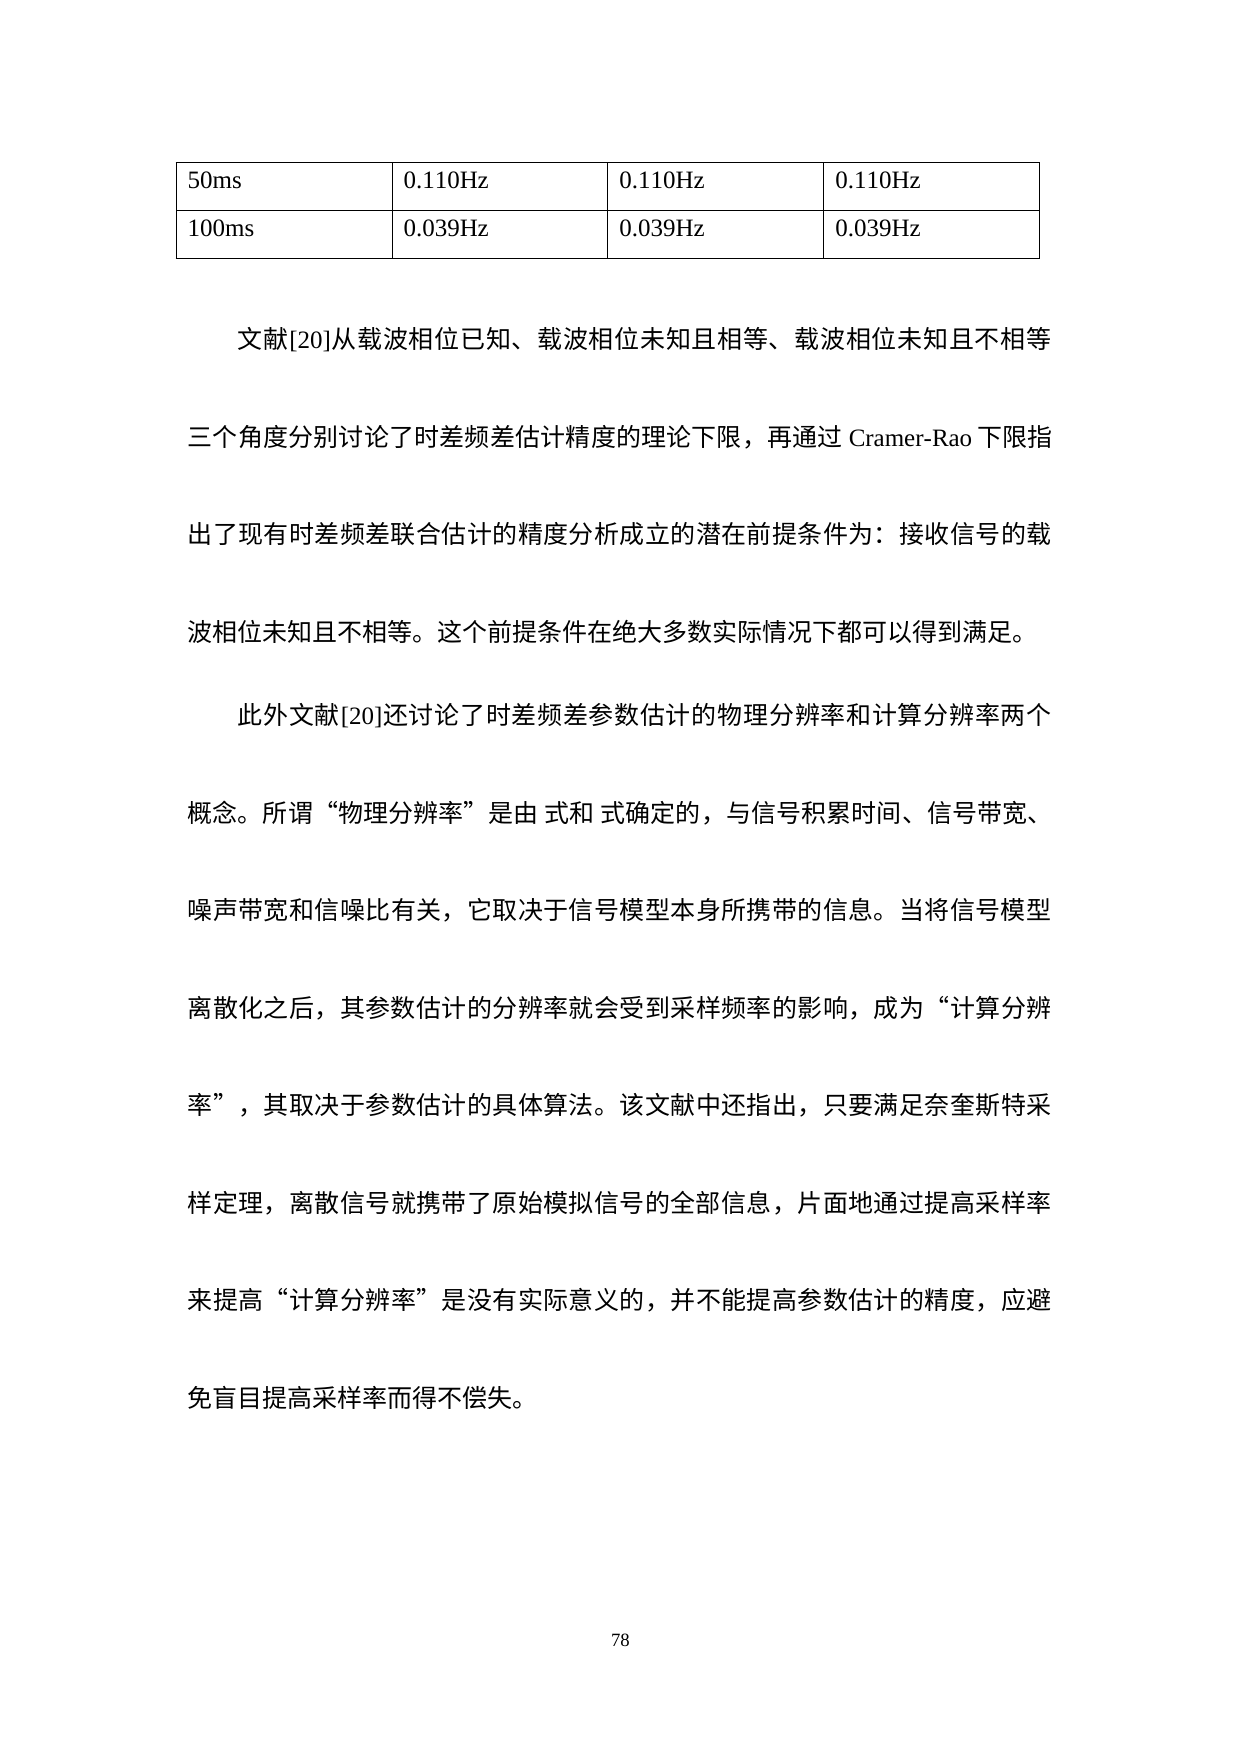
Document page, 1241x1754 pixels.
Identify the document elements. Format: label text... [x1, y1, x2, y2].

table_cell 100ms [177, 211, 392, 258]
table_cell 0.039Hz [824, 211, 1039, 258]
text 文献[20]从载波相位已知、载波相位未知且相等、载波相位未知且不相等三个角度分别讨论了时差频差估计精度的理论下限，再通过Cramer-Rao下限指出了现有时差频差联合估计的精度分析成立的潜在前提条件为：接收信号的载波相位未知且不相等。这个前提条件在绝大多数实际情况下都可以得到满足。 [187, 306, 1053, 663]
table_cell 0.110Hz [824, 163, 1039, 210]
text 此外文献[20]还讨论了时差频差参数估计的物理分辨率和计算分辨率两个概念。所谓“物理分辨率”是由 式和 式确定的，与信号积累时间、信号带宽、噪声带宽和信噪比有关，它取决于信号模型本身所携带的信息。当将信号模型离散化之后，其参数估计的分辨率就会受到采样频率的影响，成为“计算分辨率”，其取决于参数估计的具体算法。该文献中还指出，只要满足奈奎斯特采样定理，离散信号就携带了原始模拟信号的全部信息，片面地通过提高采样率来提高“计算分辨率”是没有实际意义的，并不能提高参数估计的精度，应避免盲目提高采样率而得不偿失。 [187, 681, 1053, 1429]
table_cell 50ms [177, 163, 392, 210]
table_cell 0.039Hz [608, 211, 823, 258]
table_cell 0.110Hz [393, 163, 607, 210]
table_cell 0.039Hz [393, 211, 607, 258]
table_cell 0.110Hz [608, 163, 823, 210]
